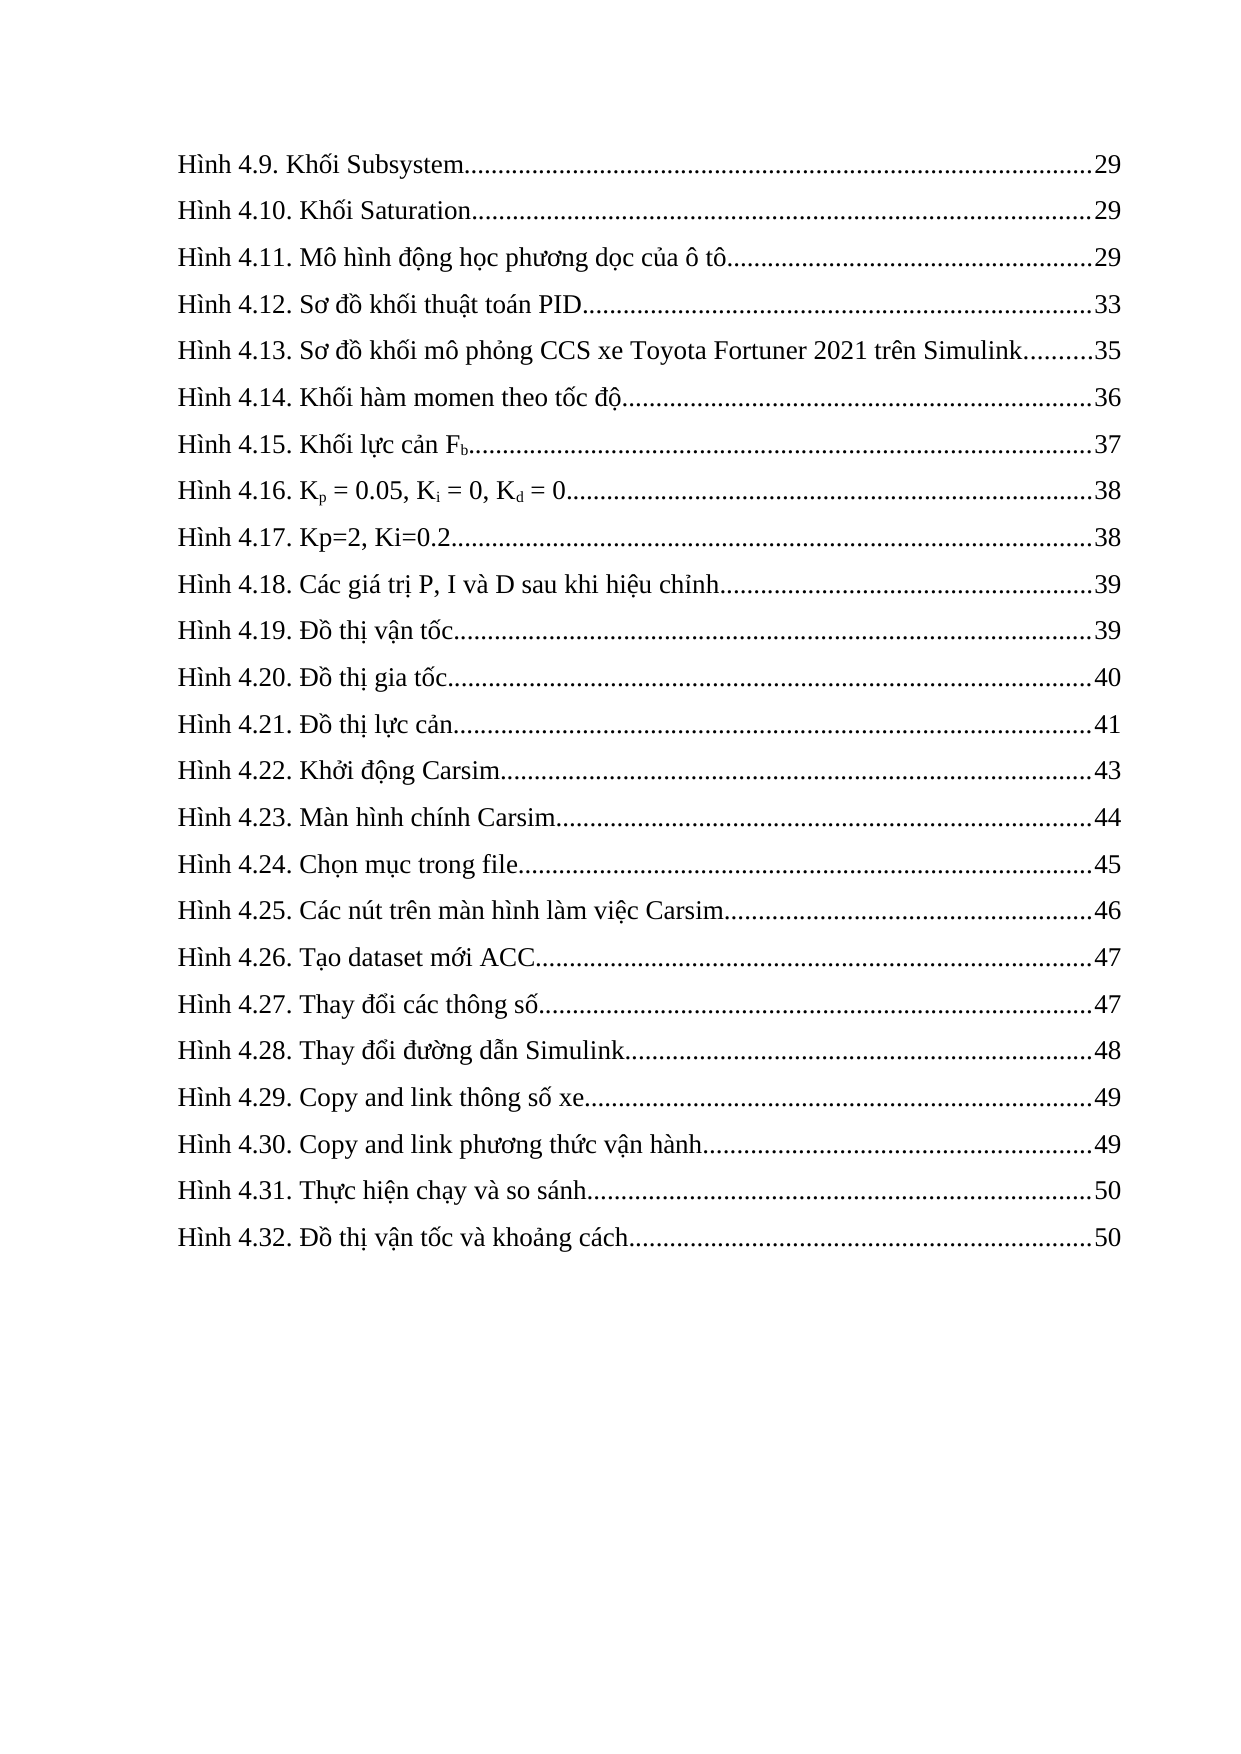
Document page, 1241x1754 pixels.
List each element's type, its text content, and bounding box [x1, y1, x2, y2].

text Hình 4.15. Khối lực cản Fb 37 [177, 428, 1122, 459]
text Hình 4.16. Kp = 0.05, Ki = 0, Kd = 0 38 [177, 474, 1122, 506]
text Hình 4.20. Đồ thị gia tốc 40 [177, 661, 1122, 692]
text Hình 4.12. Sơ đồ khối thuật toán PID 33 [177, 288, 1122, 319]
text Hình 4.19. Đồ thị vận tốc 39 [177, 614, 1122, 646]
text Hình 4.13. Sơ đồ khối mô phỏng CCS xe Toyota Fortuner 2021 trên Simulink 35 [177, 334, 1122, 366]
text Hình 4.21. Đồ thị lực cản 41 [177, 708, 1122, 739]
text Hình 4.14. Khối hàm momen theo tốc độ 36 [177, 381, 1122, 412]
text Hình 4.11. Mô hình động học phương dọc của ô tô 29 [177, 241, 1122, 272]
text Hình 4.28. Thay đổi đường dẫn Simulink 48 [177, 1034, 1122, 1066]
text Hình 4.17. Kp=2, Ki=0.2 38 [177, 521, 1122, 552]
text Hình 4.29. Copy and link thông số xe 49 [177, 1081, 1122, 1112]
text Hình 4.10. Khối Saturation 29 [177, 194, 1122, 226]
text Hình 4.22. Khởi động Carsim 43 [177, 754, 1122, 786]
text Hình 4.23. Màn hình chính Carsim 44 [177, 801, 1122, 832]
text Hình 4.24. Chọn mục trong file 45 [177, 848, 1122, 879]
text Hình 4.31. Thực hiện chạy và so sánh 50 [177, 1174, 1122, 1206]
text Hình 4.9. Khối Subsystem 29 [177, 148, 1122, 179]
text Hình 4.30. Copy and link phương thức vận hành 49 [177, 1128, 1122, 1159]
text Hình 4.25. Các nút trên màn hình làm việc Carsim 46 [177, 894, 1122, 926]
text Hình 4.32. Đồ thị vận tốc và khoảng cách 50 [177, 1221, 1122, 1252]
text Hình 4.18. Các giá trị P, I và D sau khi hiệu chỉnh 39 [177, 568, 1122, 599]
text Hình 4.26. Tạo dataset mới ACC 47 [177, 941, 1122, 972]
text Hình 4.27. Thay đổi các thông số 47 [177, 988, 1122, 1019]
